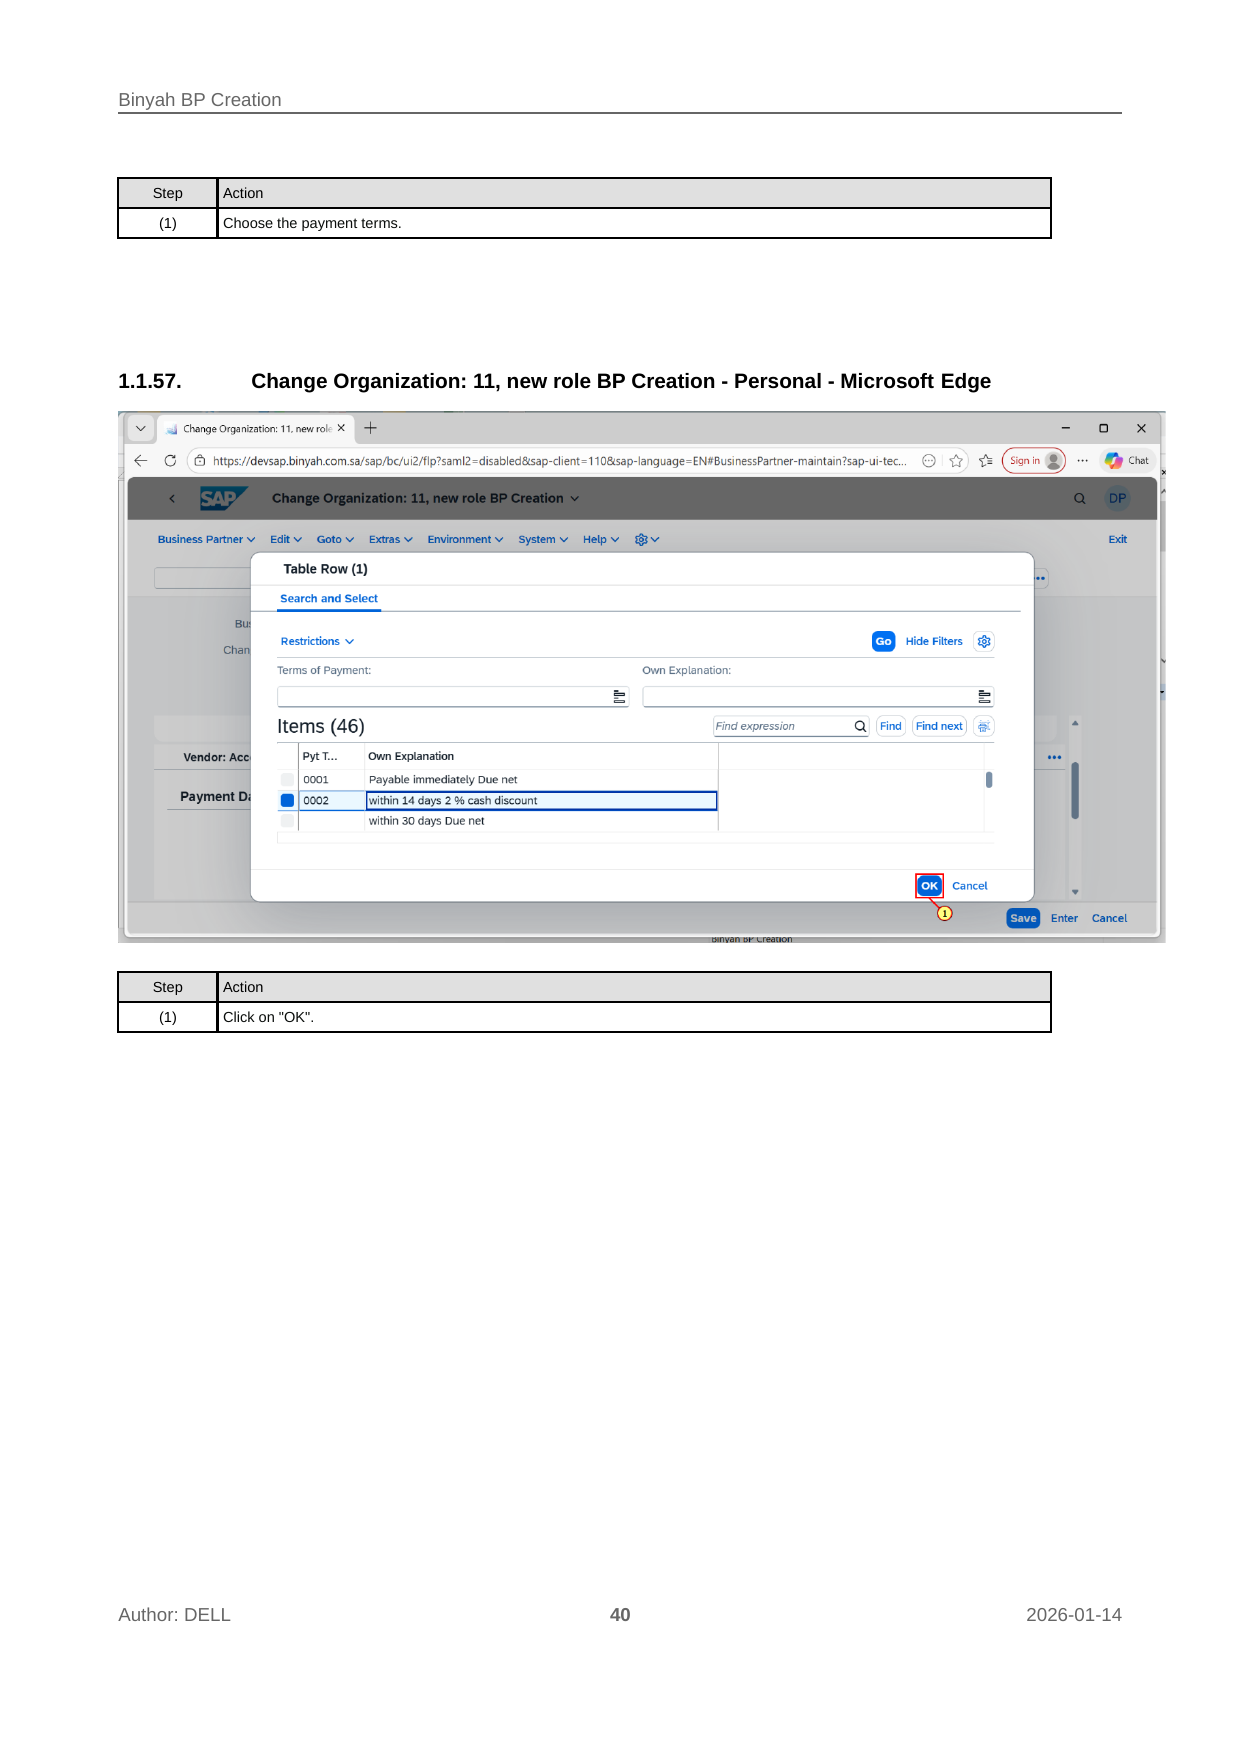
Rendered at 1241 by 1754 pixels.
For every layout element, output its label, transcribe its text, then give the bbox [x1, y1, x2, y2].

picture [118, 411, 1166, 943]
table_cell (1) [119, 1003, 216, 1031]
table_header Step [119, 973, 216, 1001]
table_header Action [219, 973, 1050, 1001]
table_cell Choose the payment terms. [219, 209, 1050, 237]
table_cell (1) [119, 209, 216, 237]
table_header Action [219, 179, 1050, 207]
table_header Step [119, 179, 216, 207]
text Change Organization: 11, new role BP Creation - Personal - Microsoft​ Edge [118, 369, 1122, 393]
table_cell Click on "OK". [219, 1003, 1050, 1031]
